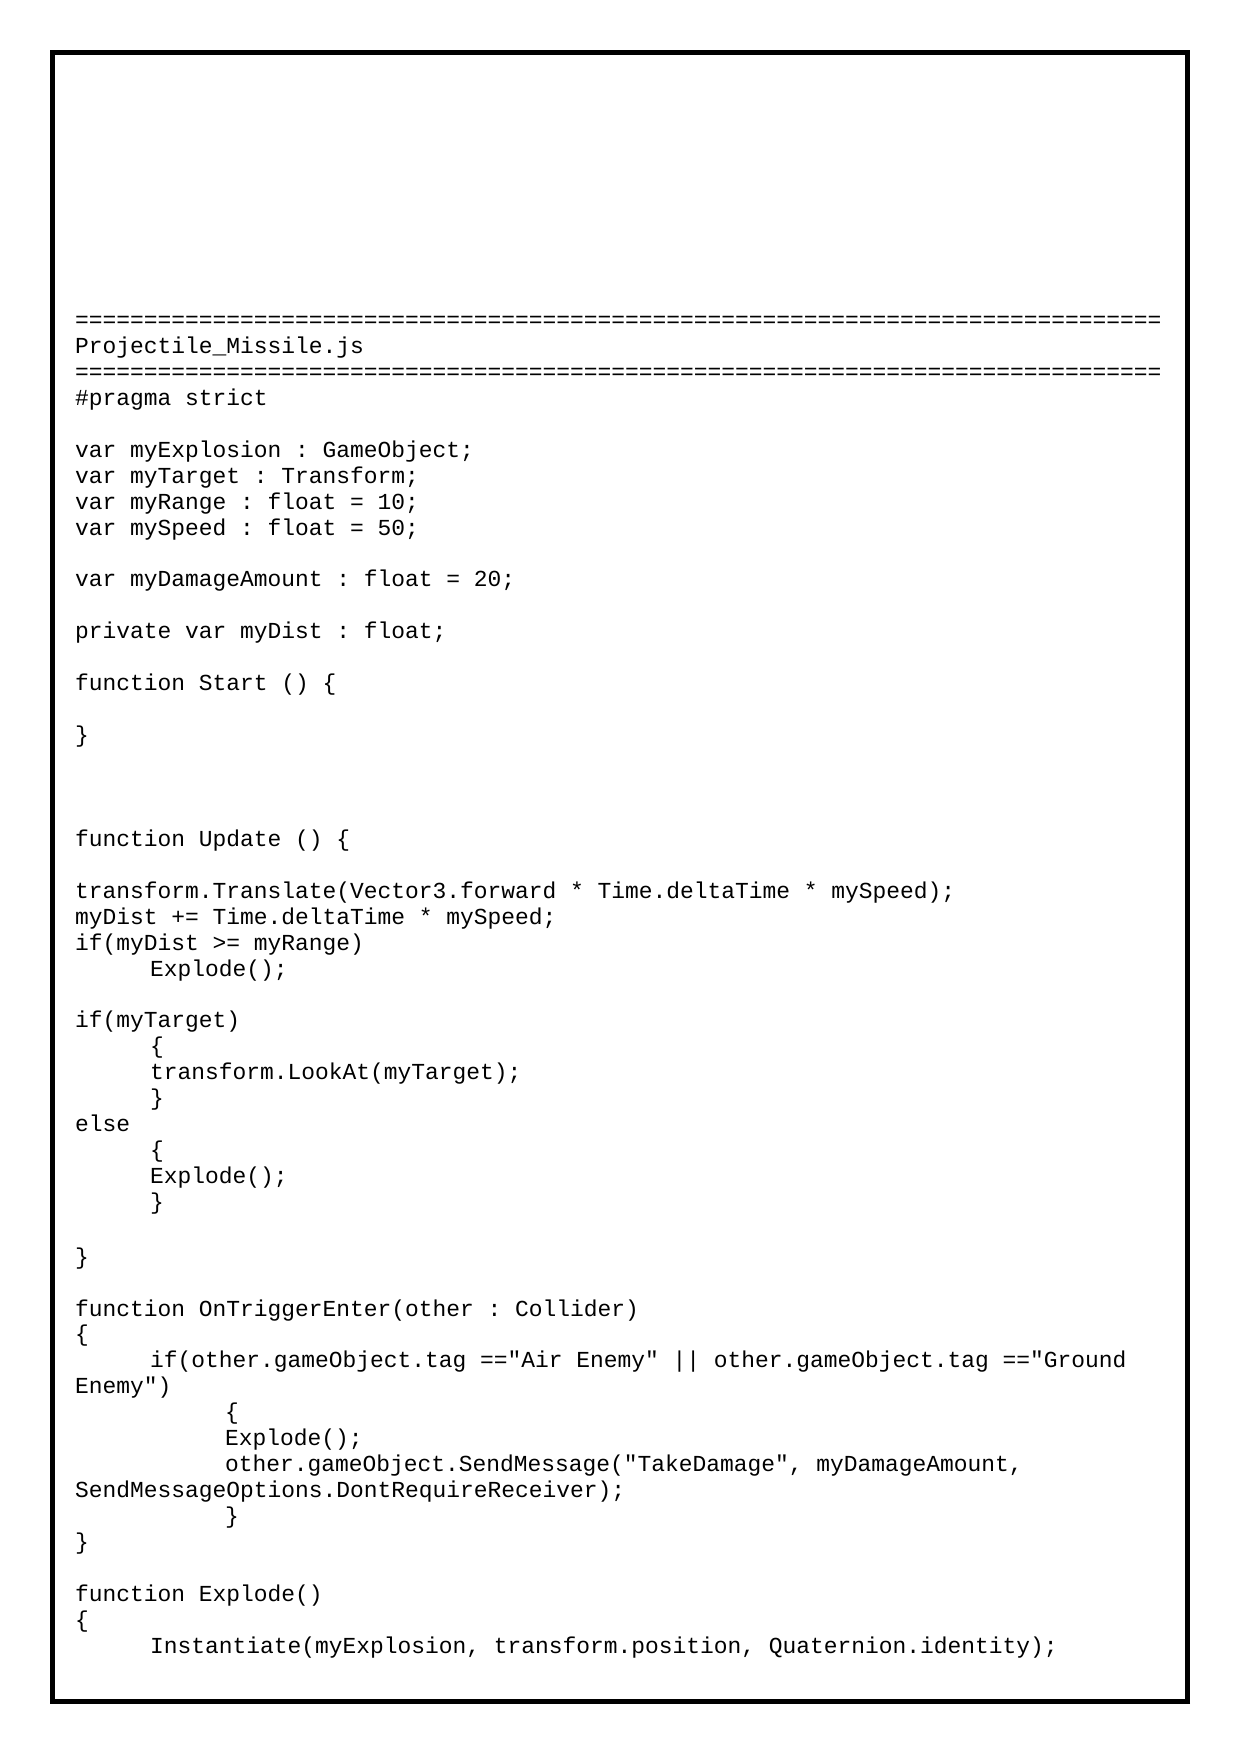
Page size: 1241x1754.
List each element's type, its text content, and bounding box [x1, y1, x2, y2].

text var mySpeed : float = 50; [75, 516, 1165, 542]
text function Update () { [75, 827, 1165, 853]
text { [75, 1138, 1165, 1164]
text } [75, 1530, 1165, 1556]
text else [75, 1112, 1165, 1138]
text { [75, 1323, 1165, 1349]
text Explode(); [75, 1427, 1165, 1452]
text function Explode() [75, 1582, 1165, 1608]
text if(myTarget) [75, 1009, 1165, 1035]
text private var myDist : float; [75, 620, 1165, 646]
text transform.Translate(Vector3.forward * Time.deltaTime * mySpeed); [75, 879, 1165, 905]
text function Start () { [75, 672, 1165, 697]
text Instantiate(myExplosion, transform.position, Quaternion.identity); [75, 1634, 1165, 1660]
text } [75, 1245, 1165, 1271]
text function OnTriggerEnter(other : Collider) [75, 1297, 1165, 1323]
text { [75, 1035, 1165, 1061]
text } [75, 1190, 1165, 1216]
text } [75, 723, 1165, 749]
text { [75, 1608, 1165, 1634]
text var myDamageAmount : float = 20; [75, 568, 1165, 594]
text Projectile_Missile.js [75, 334, 1165, 360]
text other.gameObject.SendMessage("TakeDamage", myDamageAmount, SendMessageOptions.DontRequireReceiver); [75, 1452, 1165, 1504]
text myDist += Time.deltaTime * mySpeed; [75, 905, 1165, 931]
text var myRange : float = 10; [75, 490, 1165, 516]
text Explode(); [75, 957, 1165, 983]
text var myExplosion : GameObject; [75, 438, 1165, 464]
text Explode(); [75, 1164, 1165, 1190]
text } [75, 1504, 1165, 1530]
text transform.LookAt(myTarget); [75, 1061, 1165, 1087]
text if(myDist >= myRange) [75, 931, 1165, 957]
text } [75, 1087, 1165, 1112]
text if(other.gameObject.tag =="Air Enemy" || other.gameObject.tag =="Ground Enemy") [75, 1349, 1165, 1401]
text { [75, 1401, 1165, 1427]
text var myTarget : Transform; [75, 464, 1165, 490]
text =============================================================================== [75, 360, 1165, 386]
text #pragma strict [75, 386, 1165, 412]
text =============================================================================== [75, 308, 1165, 334]
